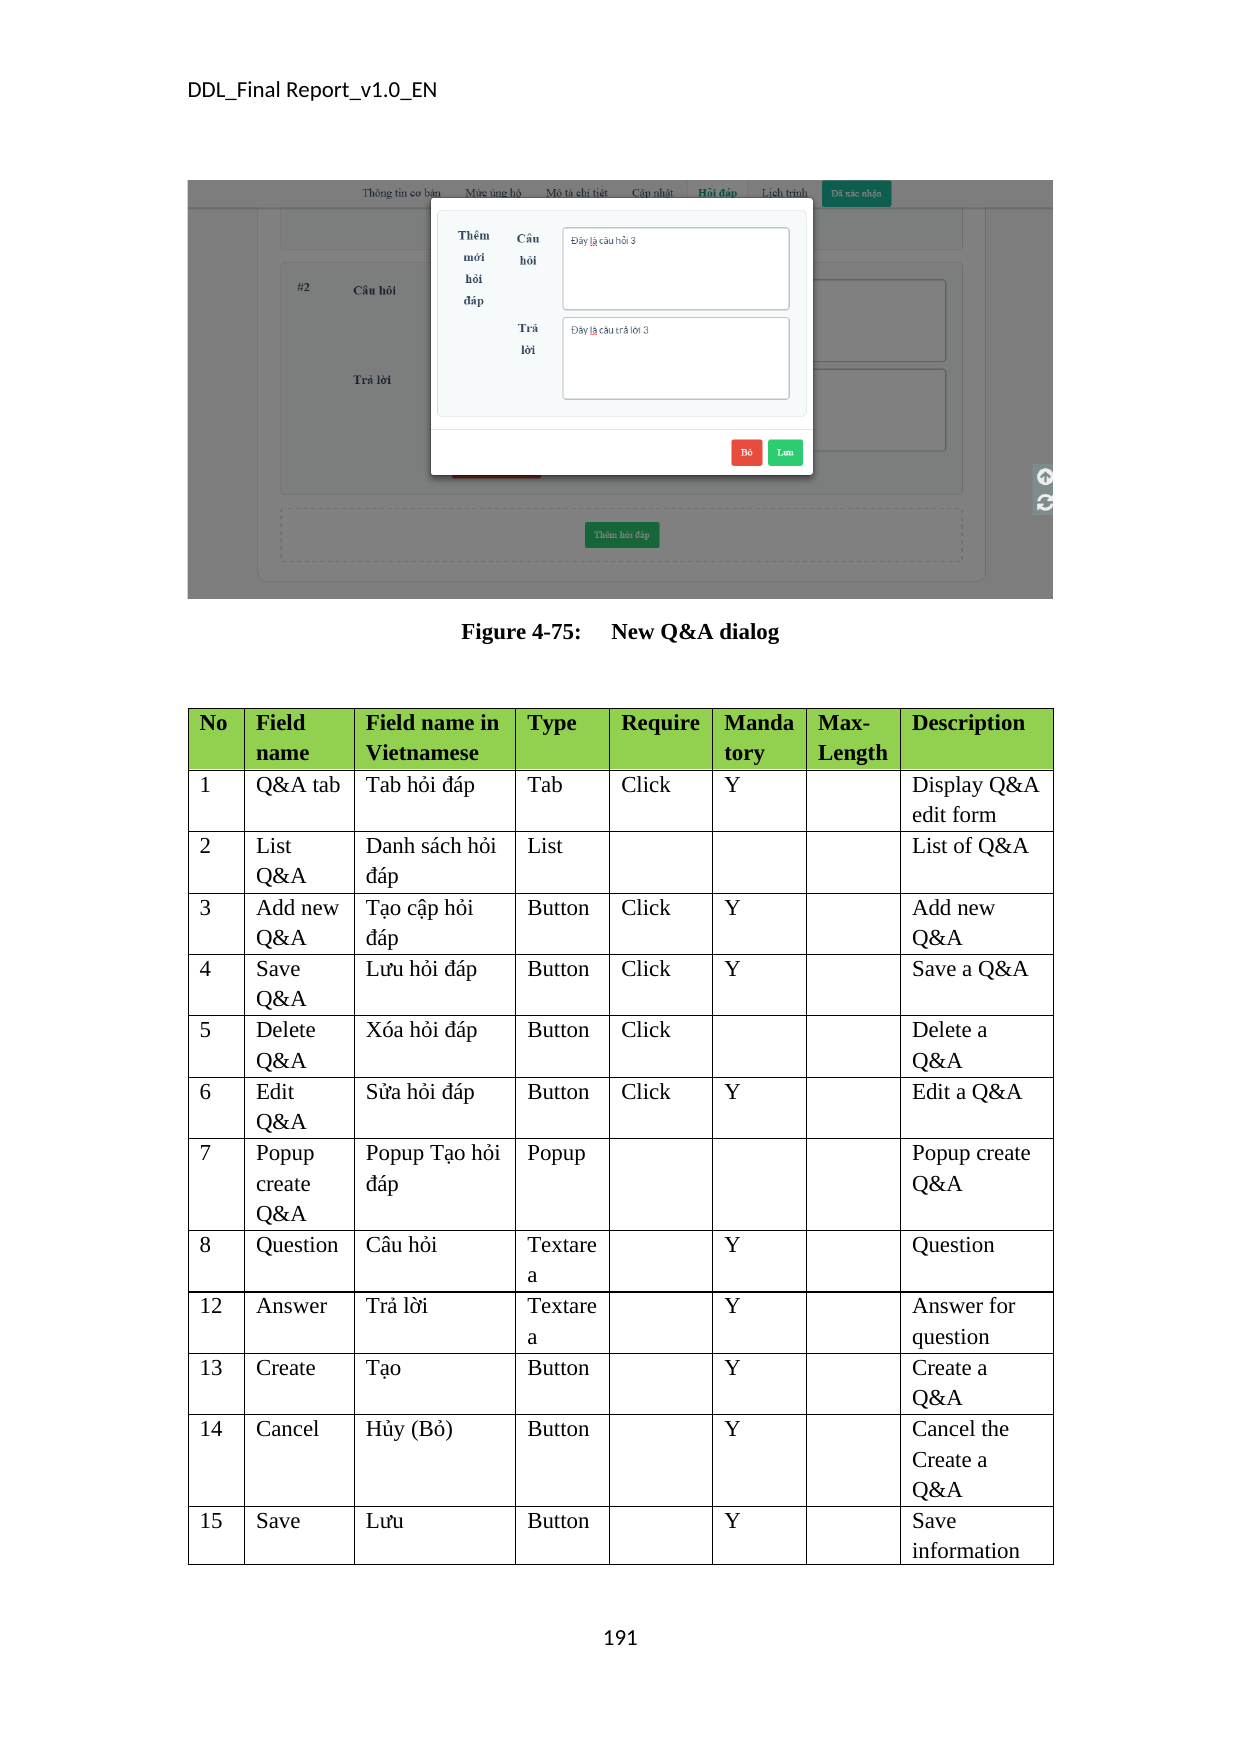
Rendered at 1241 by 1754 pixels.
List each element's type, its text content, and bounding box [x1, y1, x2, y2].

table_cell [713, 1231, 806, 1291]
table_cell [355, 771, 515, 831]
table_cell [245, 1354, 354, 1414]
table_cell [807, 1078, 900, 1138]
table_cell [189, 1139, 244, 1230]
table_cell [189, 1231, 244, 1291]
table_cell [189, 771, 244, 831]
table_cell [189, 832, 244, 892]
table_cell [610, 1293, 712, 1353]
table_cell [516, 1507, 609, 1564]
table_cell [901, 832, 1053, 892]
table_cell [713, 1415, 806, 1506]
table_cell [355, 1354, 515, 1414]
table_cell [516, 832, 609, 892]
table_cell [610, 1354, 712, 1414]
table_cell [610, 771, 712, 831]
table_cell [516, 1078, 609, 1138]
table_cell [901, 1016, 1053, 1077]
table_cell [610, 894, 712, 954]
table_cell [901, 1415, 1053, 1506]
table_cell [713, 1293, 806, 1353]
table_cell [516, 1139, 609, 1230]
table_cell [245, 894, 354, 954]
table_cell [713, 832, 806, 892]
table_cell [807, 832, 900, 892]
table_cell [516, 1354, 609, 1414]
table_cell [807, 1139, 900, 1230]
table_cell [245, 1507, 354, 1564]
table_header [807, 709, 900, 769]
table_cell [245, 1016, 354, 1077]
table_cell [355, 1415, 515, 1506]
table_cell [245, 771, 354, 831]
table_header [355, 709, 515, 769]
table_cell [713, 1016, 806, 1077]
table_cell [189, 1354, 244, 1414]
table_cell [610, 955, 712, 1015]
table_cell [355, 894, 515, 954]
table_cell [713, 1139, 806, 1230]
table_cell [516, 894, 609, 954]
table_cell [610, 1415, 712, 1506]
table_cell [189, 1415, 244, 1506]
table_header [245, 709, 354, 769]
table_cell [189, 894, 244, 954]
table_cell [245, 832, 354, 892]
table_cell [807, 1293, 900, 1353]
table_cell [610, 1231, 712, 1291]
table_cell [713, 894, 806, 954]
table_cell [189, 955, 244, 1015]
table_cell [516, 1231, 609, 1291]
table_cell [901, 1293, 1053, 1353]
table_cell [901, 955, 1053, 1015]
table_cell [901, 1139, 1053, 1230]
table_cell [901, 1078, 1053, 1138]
picture [187, 180, 1053, 599]
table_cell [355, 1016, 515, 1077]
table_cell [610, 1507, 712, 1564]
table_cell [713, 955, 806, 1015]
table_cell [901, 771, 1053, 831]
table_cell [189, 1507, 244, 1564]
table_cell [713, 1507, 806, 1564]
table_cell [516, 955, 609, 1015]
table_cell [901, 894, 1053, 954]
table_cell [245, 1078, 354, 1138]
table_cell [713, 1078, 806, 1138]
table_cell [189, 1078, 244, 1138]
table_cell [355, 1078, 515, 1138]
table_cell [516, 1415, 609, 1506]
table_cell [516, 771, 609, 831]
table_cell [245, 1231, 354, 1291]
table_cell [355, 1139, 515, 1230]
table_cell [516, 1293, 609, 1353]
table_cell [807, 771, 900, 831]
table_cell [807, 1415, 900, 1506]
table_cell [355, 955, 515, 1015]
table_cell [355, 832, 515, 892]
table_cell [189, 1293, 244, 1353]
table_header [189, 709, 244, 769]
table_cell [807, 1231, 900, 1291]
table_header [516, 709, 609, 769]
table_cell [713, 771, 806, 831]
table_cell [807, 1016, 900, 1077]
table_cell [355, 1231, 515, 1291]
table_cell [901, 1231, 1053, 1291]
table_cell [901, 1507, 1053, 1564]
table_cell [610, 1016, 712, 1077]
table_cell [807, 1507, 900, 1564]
text New Q&A dialog [187, 618, 1053, 644]
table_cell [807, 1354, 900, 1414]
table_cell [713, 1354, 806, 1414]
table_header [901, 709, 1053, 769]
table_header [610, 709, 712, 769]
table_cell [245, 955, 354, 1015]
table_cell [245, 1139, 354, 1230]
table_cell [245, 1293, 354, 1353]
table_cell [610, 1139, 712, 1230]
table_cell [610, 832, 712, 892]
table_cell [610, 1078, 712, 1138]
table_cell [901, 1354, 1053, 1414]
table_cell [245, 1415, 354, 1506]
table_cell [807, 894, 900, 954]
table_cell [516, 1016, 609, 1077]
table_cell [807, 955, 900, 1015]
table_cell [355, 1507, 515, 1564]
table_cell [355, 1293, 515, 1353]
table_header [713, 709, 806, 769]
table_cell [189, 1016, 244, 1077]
